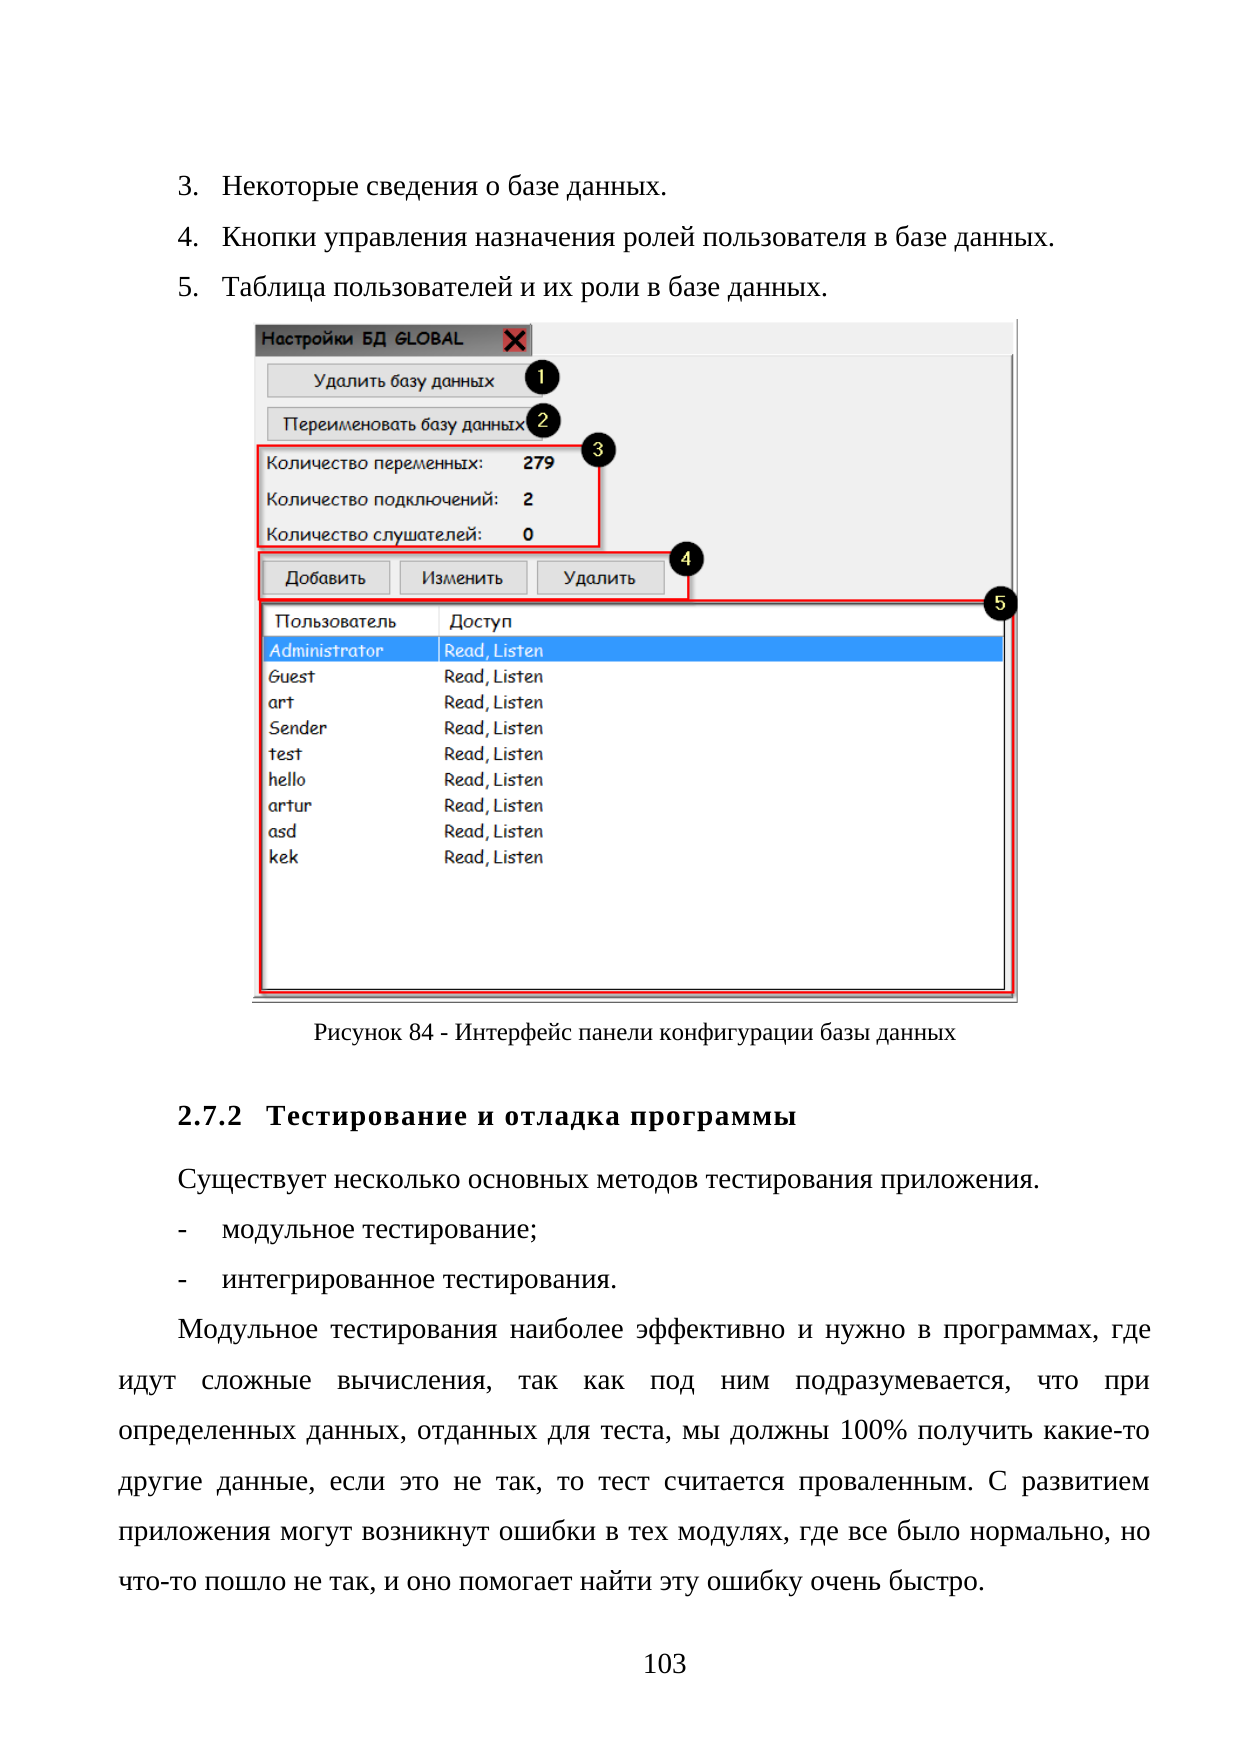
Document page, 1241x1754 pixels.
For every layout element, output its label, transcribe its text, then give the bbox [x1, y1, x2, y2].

list Таблица пользователей и их роли в базе данных. [177, 269, 1152, 303]
list Кнопки управления назначения ролей пользователя в базе данных. [177, 219, 1152, 252]
picture [252, 319, 1018, 1003]
text Модульное тестирования наиболее эффективно и нужно в программах, где идут сложные вычисления, так как под ним подразумевается, что при определенных данных, отданных для теста, мы должны 100% получить какие-то другие данные, если это не так, то тест считается проваленным. С развитием приложения могут возникнут ошибки в тех модулях, где все было нормально, но что-то пошло не так, и оно помогает найти эту ошибку очень быстро. [118, 1312, 1152, 1597]
list модульное тестирование; [177, 1211, 1152, 1244]
list интегрированное тестирования. [177, 1261, 1152, 1295]
text Рисунок 84 - Интерфейс панели конфигурации базы данных [118, 1017, 1152, 1046]
text Существует несколько основных методов тестирования приложения. [118, 1161, 1152, 1194]
list Некоторые сведения о базе данных. [177, 168, 1152, 202]
text Тестирование и отладка программы [177, 1098, 1152, 1131]
